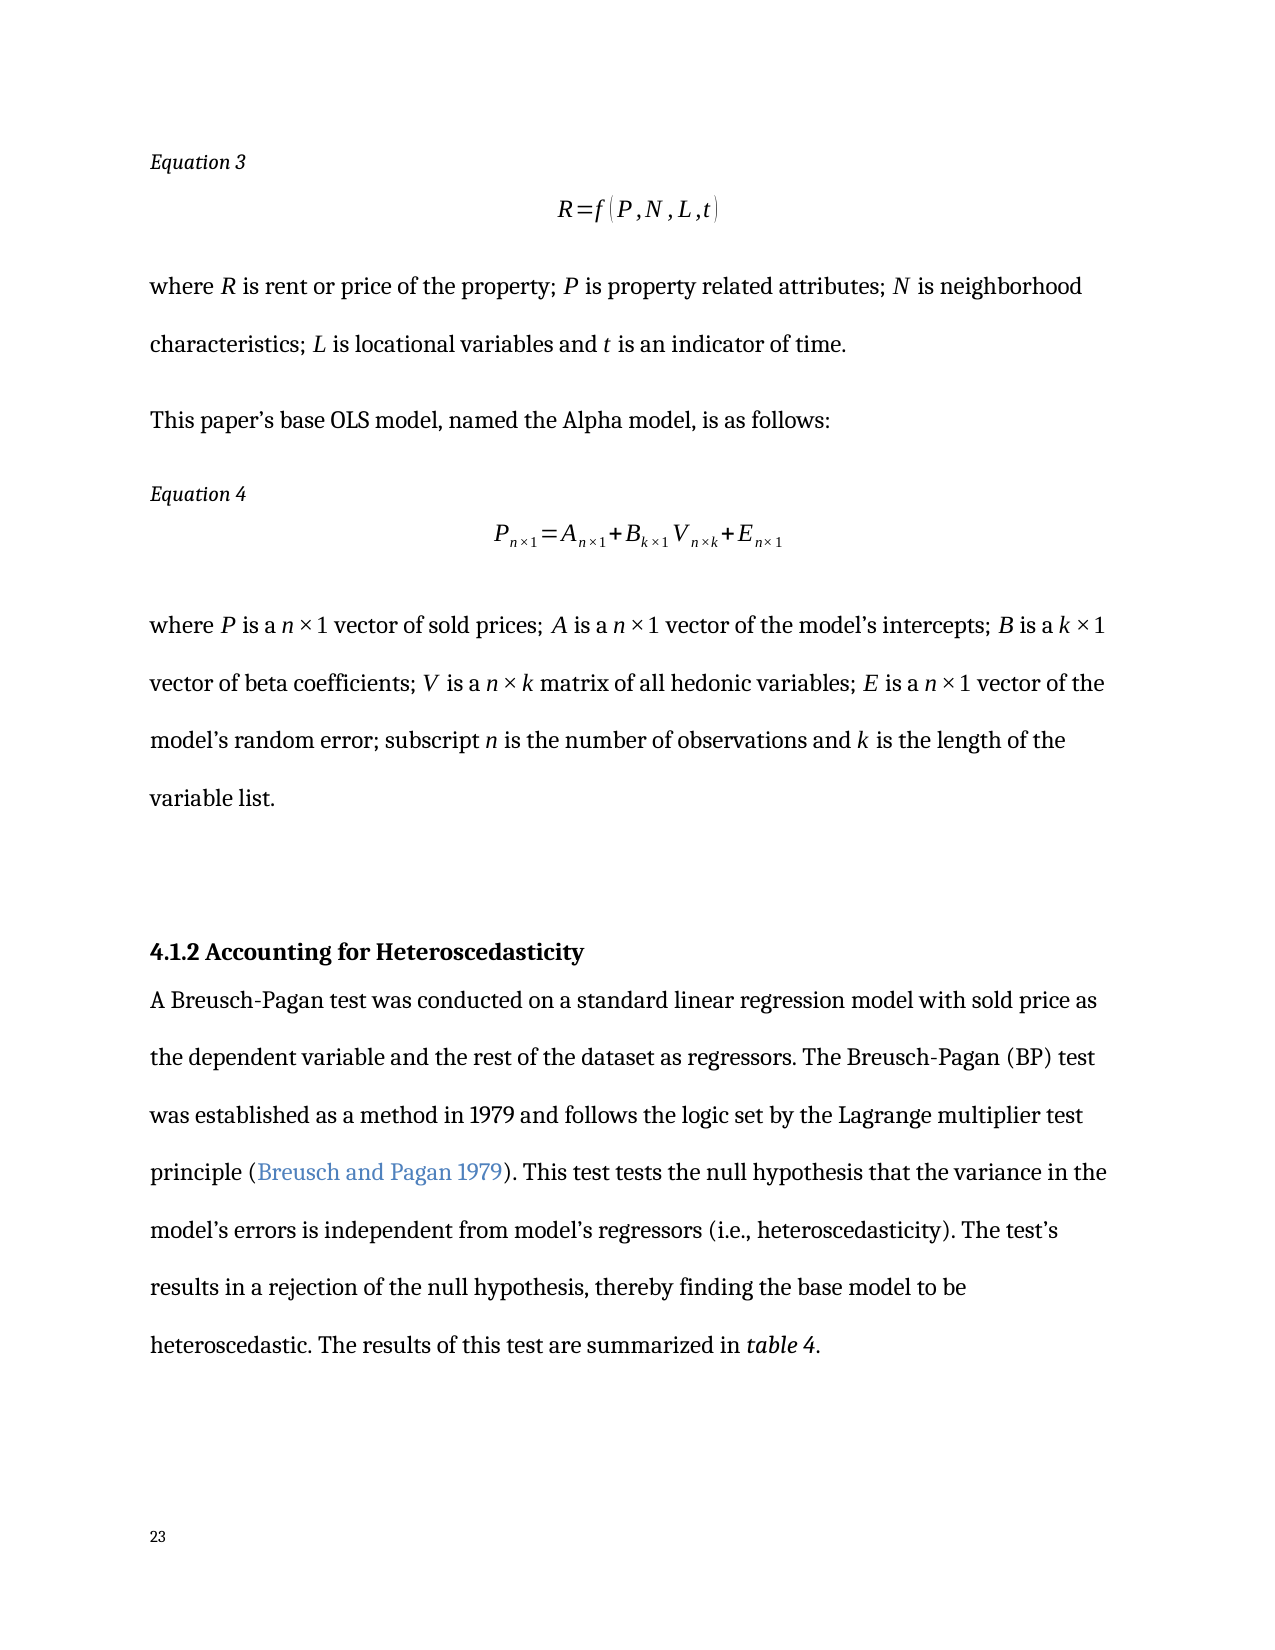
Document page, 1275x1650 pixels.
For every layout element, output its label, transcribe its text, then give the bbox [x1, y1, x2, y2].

text This paper’s base OLS model, named the Alpha model, is as follows: [150, 406, 1125, 434]
text Equation 4 [150, 482, 1125, 507]
text where is a vector of sold prices; is a vector of the model’s intercepts; is a vector of beta coefficients; is a matrix of all hedonic variables; is a vector of the model’s random error; subscript is the number of observations and is the length of the variable list. [150, 611, 1125, 812]
text where is rent or price of the property; is property related attributes; is neighborhood characteristics; is locational variables and is an indicator of time. [150, 272, 1125, 358]
subtitle 4.1.2 Accounting for Heteroscedasticity [150, 938, 1125, 967]
text Equation 3 [150, 150, 1125, 175]
text A Breusch-Pagan test was conducted on a standard linear regression model with sold price as the dependent variable and the rest of the dataset as regressors. The Breusch-Pagan (BP) test was established as a method in 1979 and follows the logic set by the Lagrange multiplier test principle (Breusch and Pagan 1979). This test tests the null hypothesis that the variance in the model’s errors is independent from model’s regressors (i.e., heteroscedasticity). The test’s results in a rejection of the null hypothesis, thereby finding the base model to be heteroscedastic. The results of this test are summarized in table 4. [150, 986, 1125, 1359]
